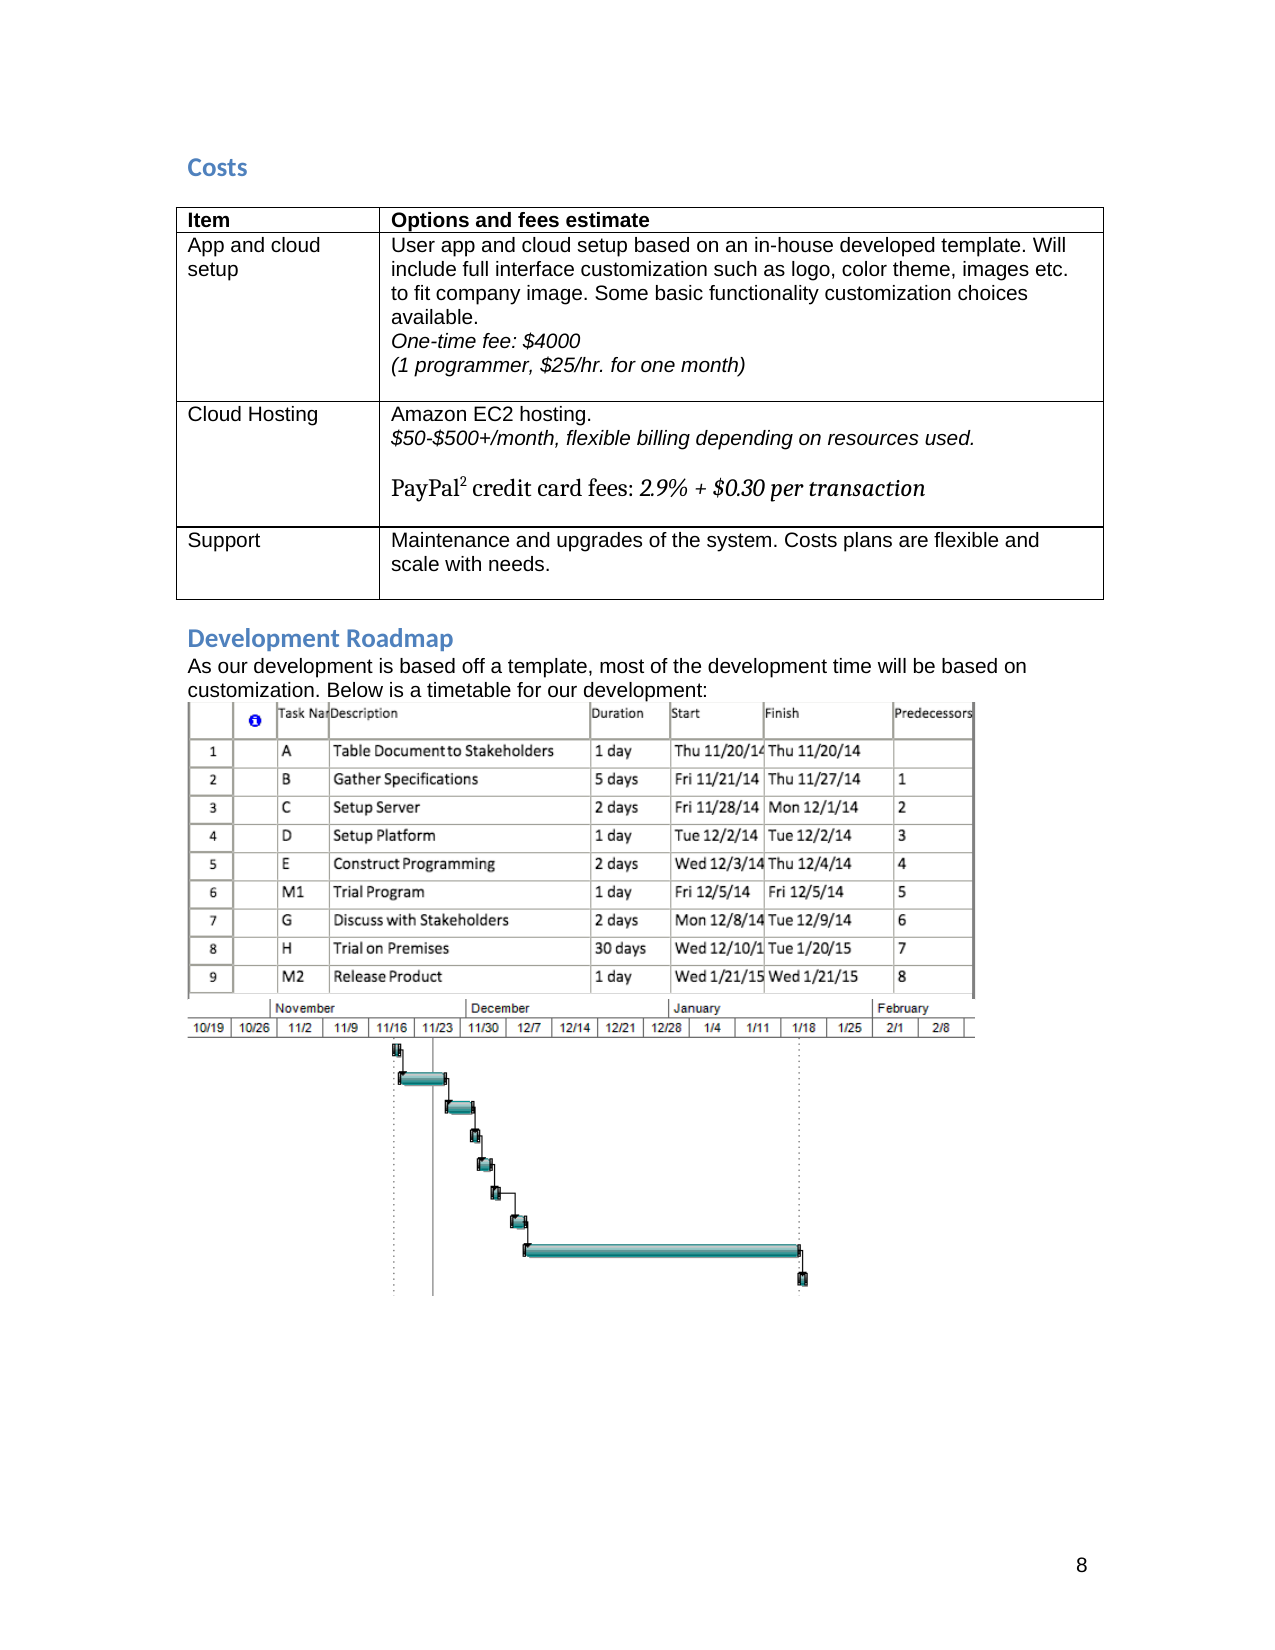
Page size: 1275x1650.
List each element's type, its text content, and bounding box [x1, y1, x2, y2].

subtitle Costs [187, 150, 1087, 183]
table_cell User app and cloud setup based on an in-house developed template. Will include full interface customization such as logo, color theme, images etc. to fit company image. Some basic functionality customization choices available. One-time fee: $4000 (1 programmer, $25/hr. for one month) [380, 233, 1103, 401]
table_cell Amazon EC2 hosting. $50-$500+/month, flexible billing depending on resources used. PayPal2 credit card fees: 2.9% + $0.30 per transaction [380, 402, 1103, 526]
subtitle Development Roadmap [187, 621, 1087, 654]
table_cell Cloud Hosting [177, 402, 379, 526]
table_cell Maintenance and upgrades of the system. Costs plans are flexible and scale with needs. [380, 528, 1103, 599]
table_cell App and cloud setup [177, 233, 379, 401]
picture [187, 702, 976, 1296]
text As our development is based off a template, most of the development time will be based on customization. Below is a timetable for our development: [187, 654, 1087, 702]
table_cell Support [177, 528, 379, 599]
table_header Item [177, 208, 379, 232]
table_header Options and fees estimate [380, 208, 1103, 232]
